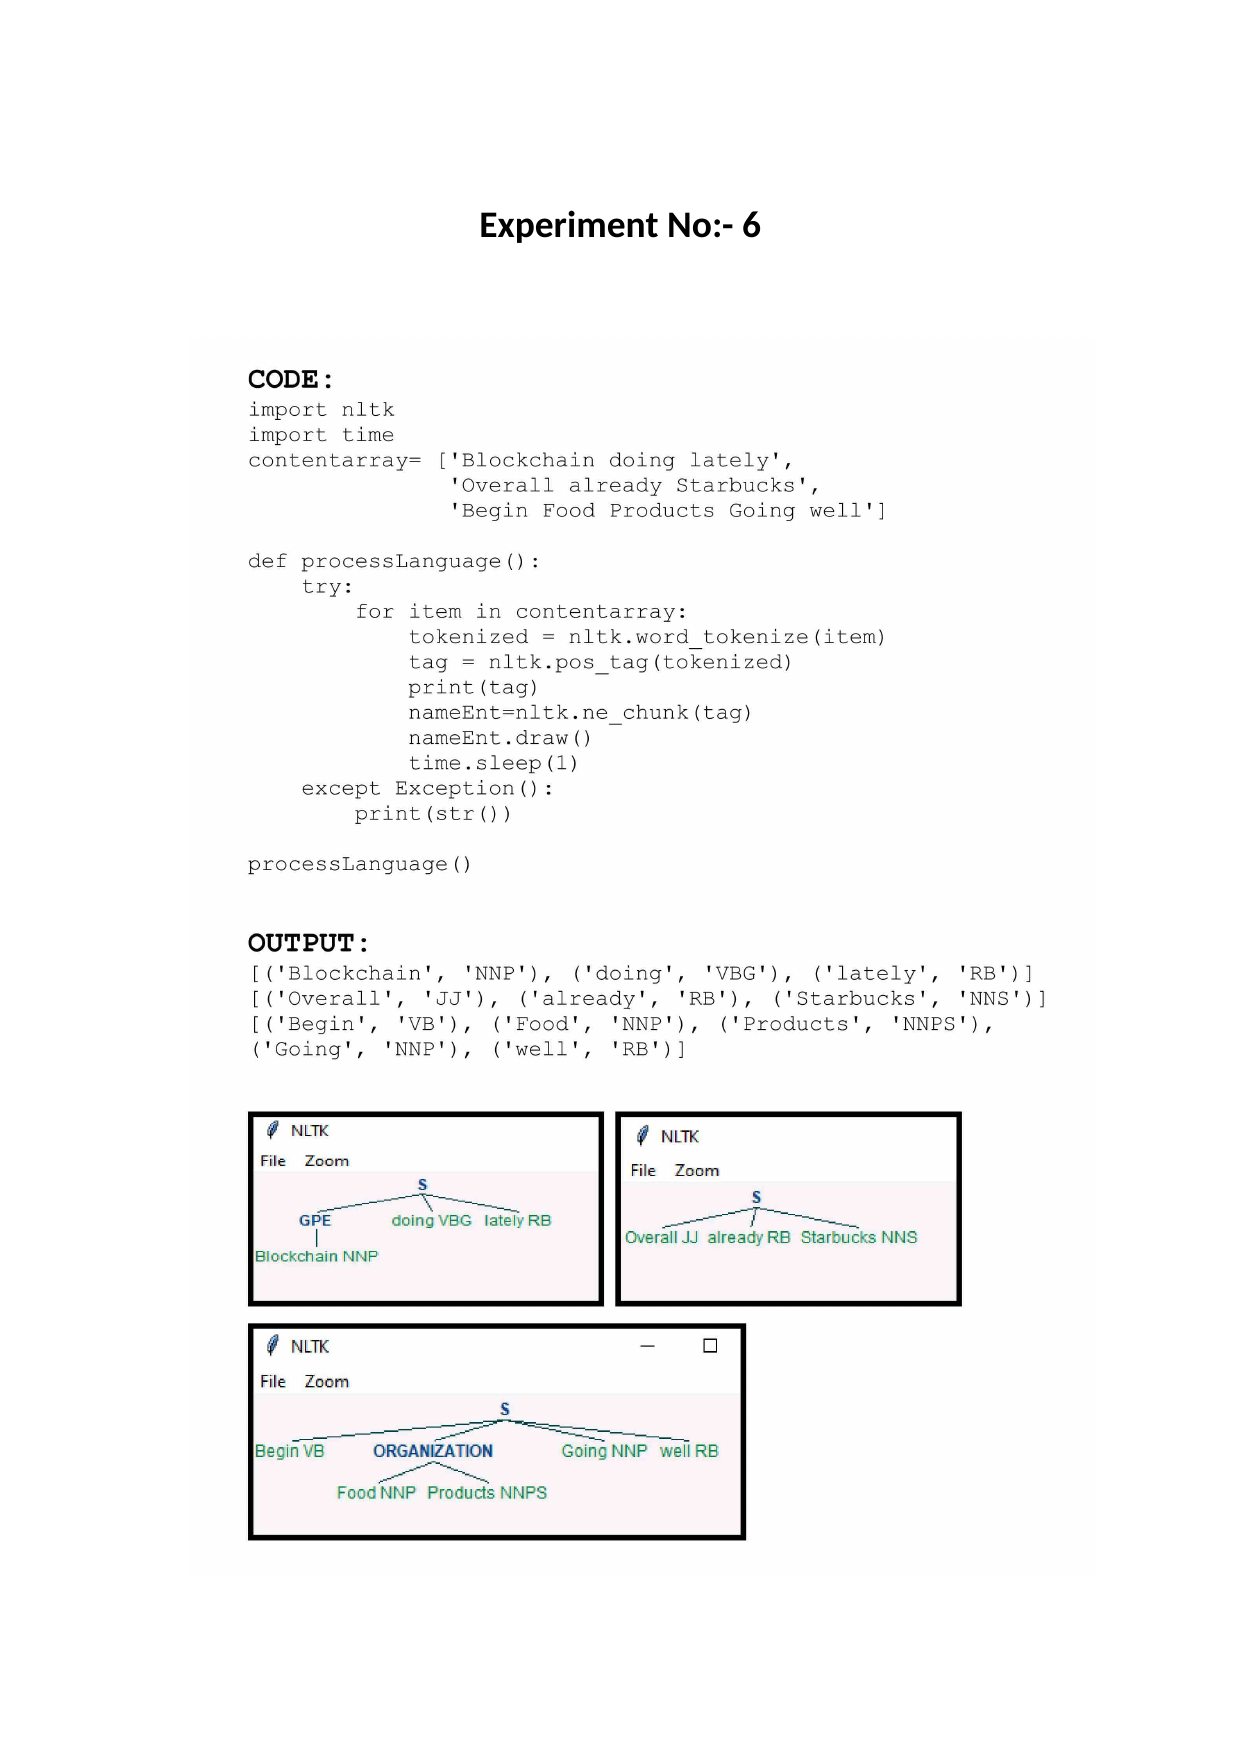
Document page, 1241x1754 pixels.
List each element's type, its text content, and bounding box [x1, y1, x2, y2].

picture [187, 338, 1097, 1576]
text Experiment No:- 6 [187, 201, 1053, 247]
